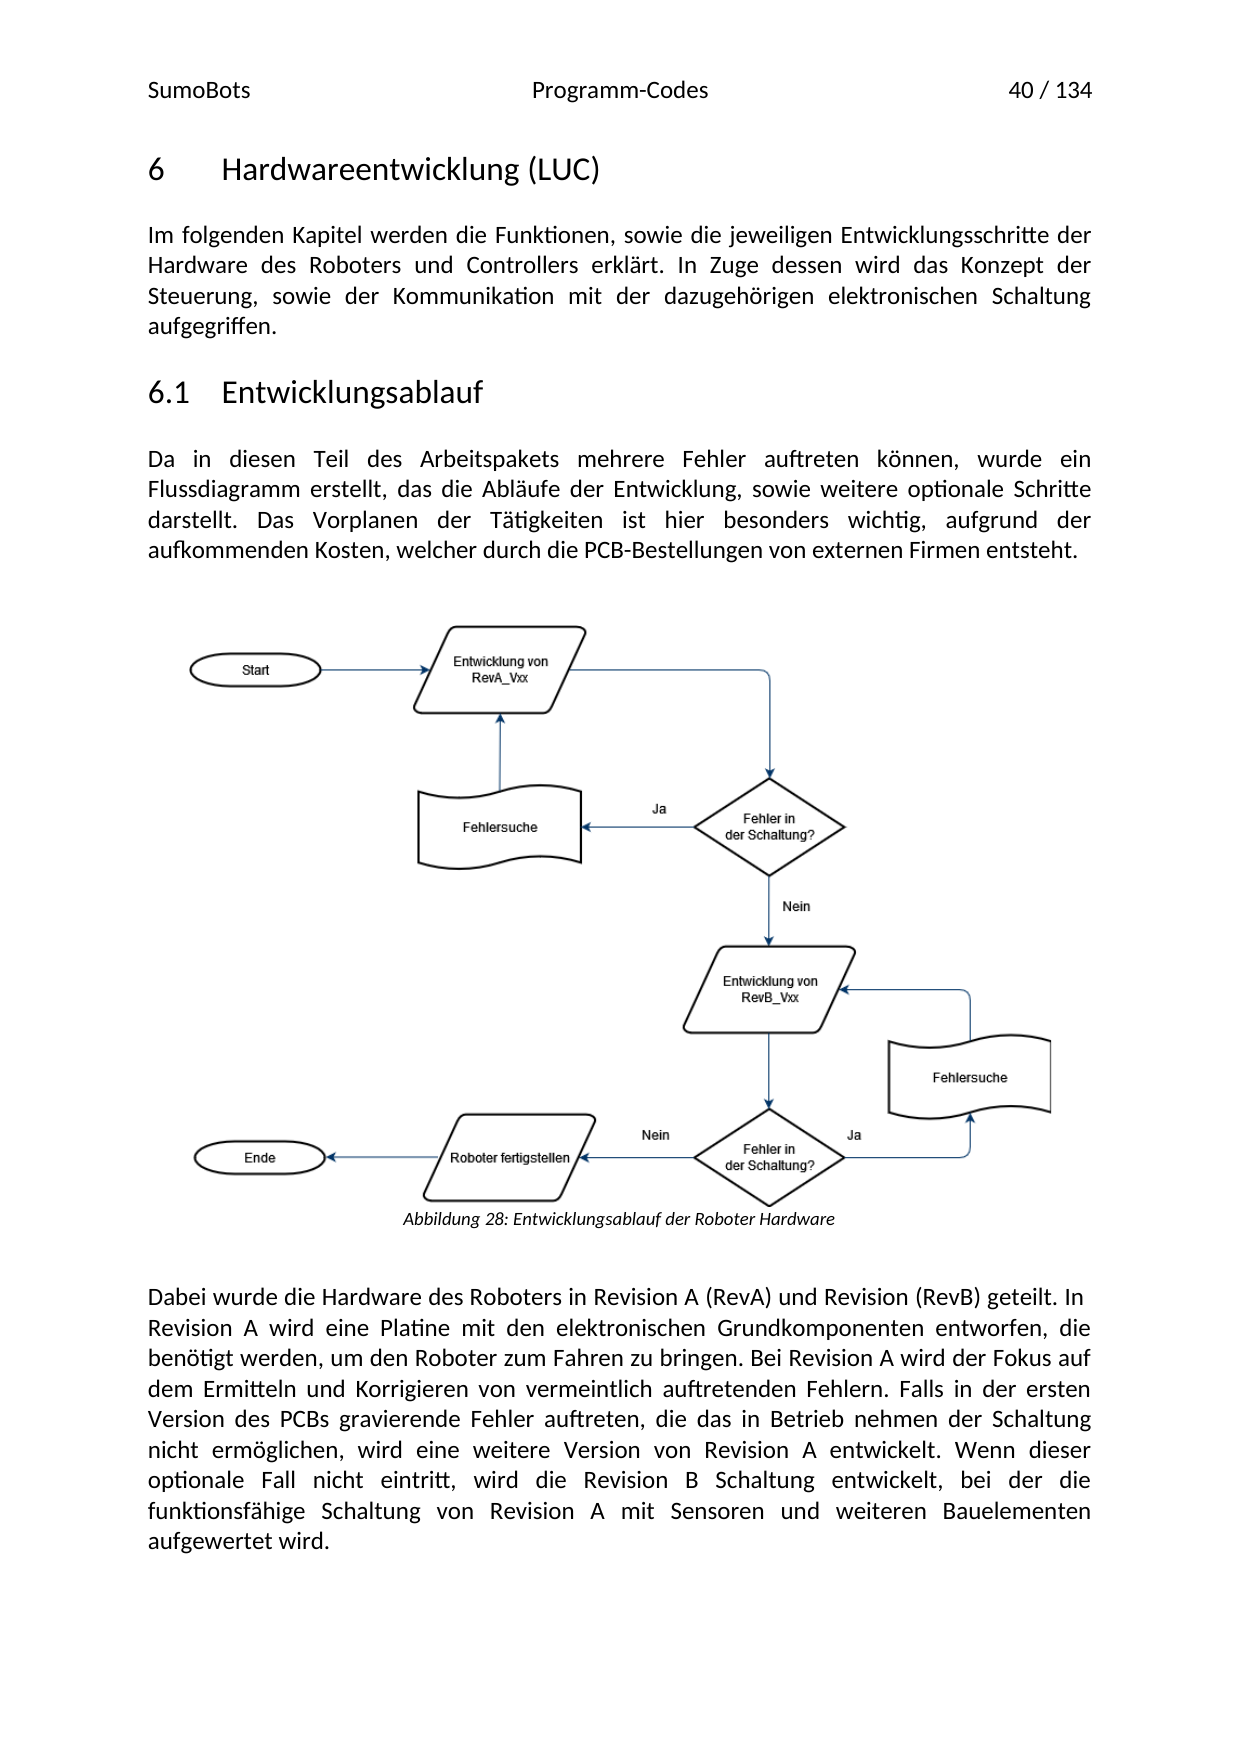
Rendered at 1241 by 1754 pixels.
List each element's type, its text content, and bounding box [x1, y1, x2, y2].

picture [189, 625, 1052, 1207]
text Da in diesen Teil des Arbeitspakets mehrere Fehler auftreten können, wurde ein Flussdiagramm erstellt, das die Abläufe der Entwicklung, sowie weitere optionale Schritte darstellt. Das Vorplanen der Tätigkeiten ist hier besonders wichtig, aufgrund der aufkommenden Kosten, welcher durch die PCB-Bestellungen von externen Firmen entsteht. [148, 443, 1093, 565]
text Im folgenden Kapitel werden die Funktionen, sowie die jeweiligen Entwicklungsschritte der Hardware des Roboters und Controllers erklärt. In Zuge dessen wird das Konzept der Steuerung, sowie der Kommunikation mit der dazugehörigen elektronischen Schaltung aufgegriffen. [148, 219, 1093, 341]
subtitle Hardwareentwicklung (LUC) [148, 148, 1093, 188]
subtitle Entwicklungsablauf [148, 371, 1093, 412]
text Abbildung 28: Entwicklungsablauf der Roboter Hardware [148, 1207, 1093, 1230]
text Dabei wurde die Hardware des Roboters in Revision A (RevA) und Revision (RevB) geteilt. In Revision A wird eine Platine mit den elektronischen Grundkomponenten entworfen, die benötigt werden, um den Roboter zum Fahren zu bringen. Bei Revision A wird der Fokus auf dem Ermitteln und Korrigieren von vermeintlich auftretenden Fehlern. Falls in der ersten Version des PCBs gravierende Fehler auftreten, die das in Betrieb nehmen der Schaltung nicht ermöglichen, wird eine weitere Version von Revision A entwickelt. Wenn dieser optionale Fall nicht eintritt, wird die Revision B Schaltung entwickelt, bei der die funktionsfähige Schaltung von Revision A mit Sensoren und weiteren Bauelementen aufgewertet wird. [148, 1281, 1093, 1556]
